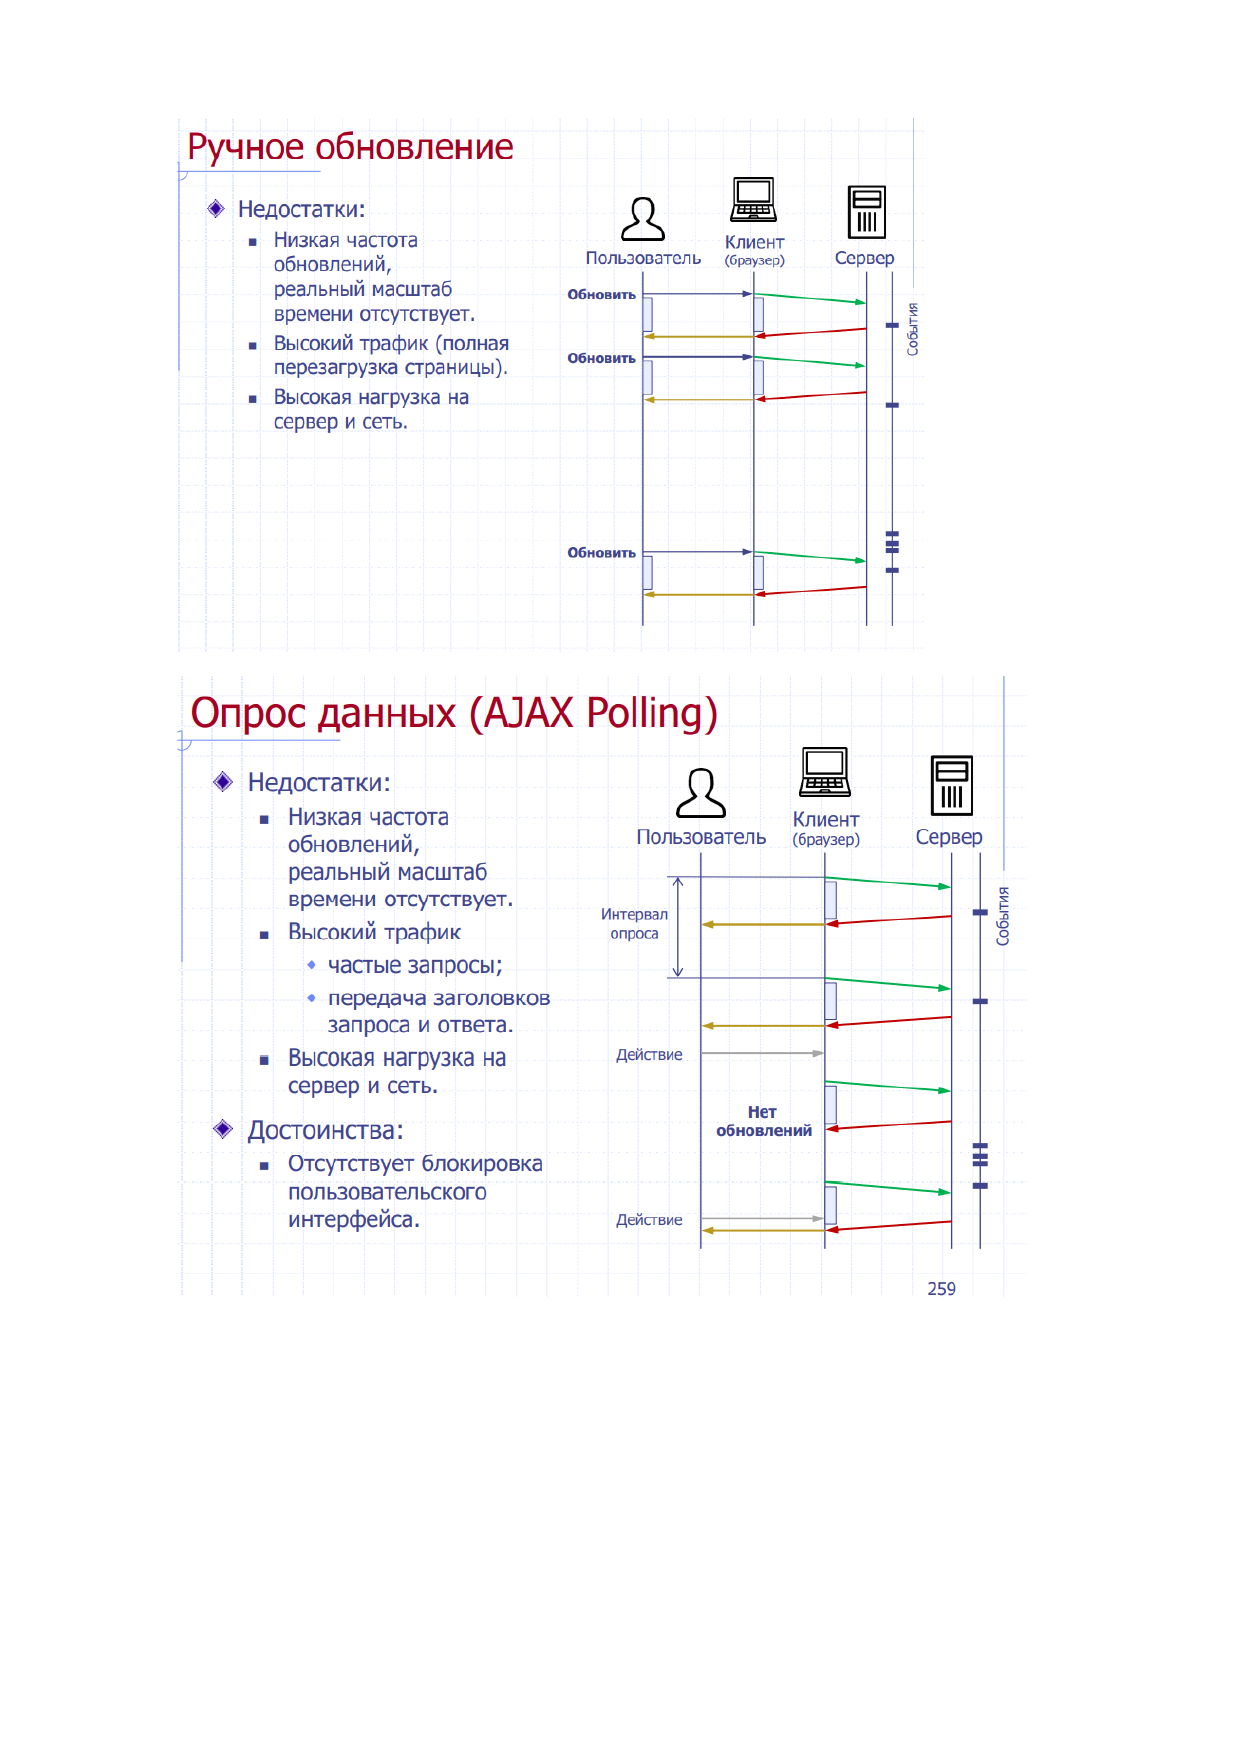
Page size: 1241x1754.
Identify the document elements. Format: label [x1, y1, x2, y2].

picture [177, 676, 1027, 1297]
picture [177, 118, 925, 652]
